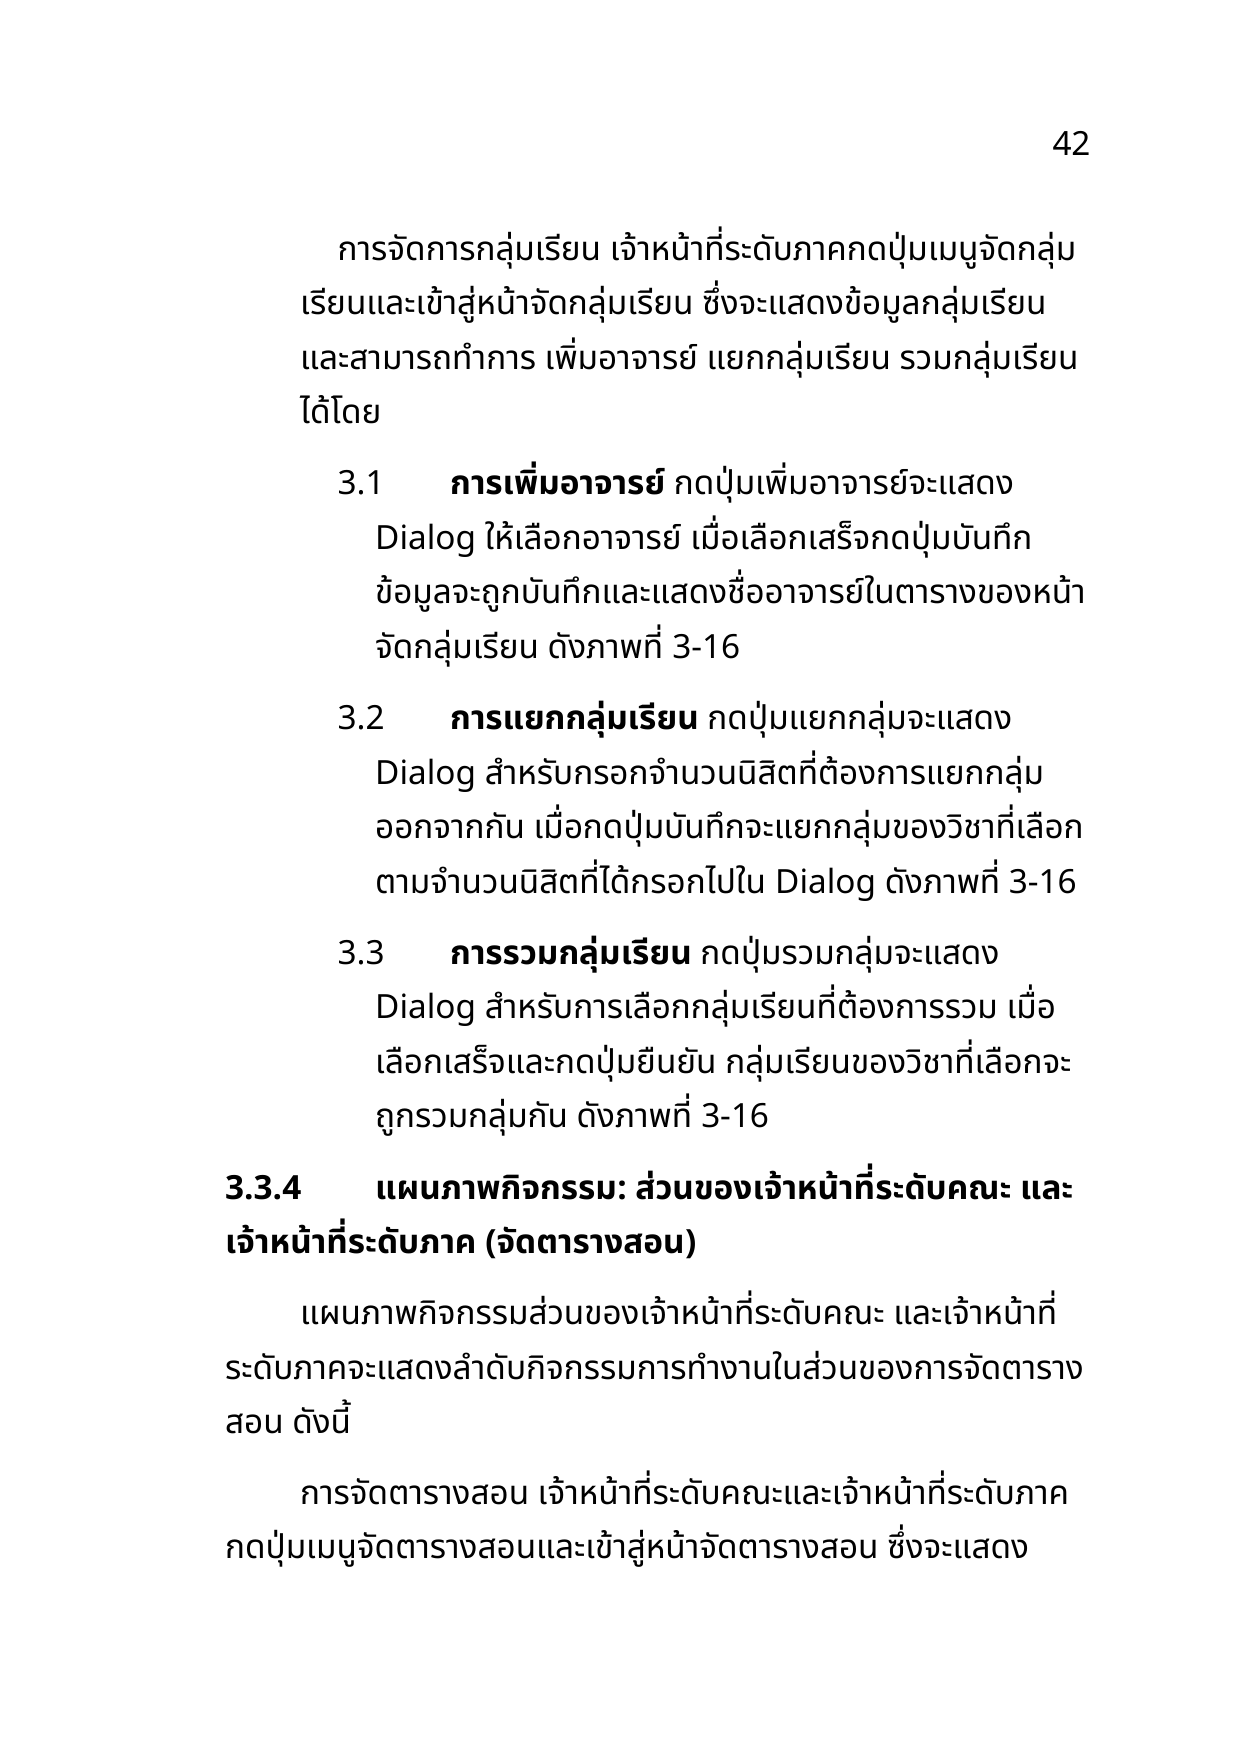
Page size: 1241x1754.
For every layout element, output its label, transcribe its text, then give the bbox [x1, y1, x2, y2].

text แผนภาพกิจกรรมส่วนของเจ้าหน้าที่ระดับคณะ และเจ้าหน้าที่ระดับภาคจะแสดงลำดับกิจกรรมการทำงานในส่วนของการจัดตารางสอน ดังนี้ [225, 1289, 1090, 1448]
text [225, 1469, 1090, 1574]
text การจัดการกลุ่มเรียน เจ้าหน้าที่ระดับภาคกดปุ่มเมนูจัดกลุ่มเรียนและเข้าสู่หน้าจัดกลุ่มเรียน ซึ่งจะแสดงข้อมูลกลุ่มเรียนและสามารถทำการ เพิ่มอาจารย์ แยกกลุ่มเรียน รวมกลุ่มเรียน ได้โดย [300, 225, 1090, 438]
text 3.3.4 แผนภาพกิจกรรม: ส่วนของเจ้าหน้าที่ระดับคณะ และเจ้าหน้าที่ระดับภาค (จัดตารางสอน) [225, 1163, 1090, 1269]
text 3.2 การแยกกลุ่มเรียน กดปุ่มแยกกลุ่มจะแสดง Dialog สำหรับกรอกจำนวนนิสิตที่ต้องการแยกกลุ่มออกจากกัน เมื่อกดปุ่มบันทึกจะแยกกลุ่มของวิชาที่เลือกตามจำนวนนิสิตที่ได้กรอกไปใน Dialog ดังภาพที่ 3-16 [337, 694, 1090, 908]
text 3.1 การเพิ่มอาจารย์ กดปุ่มเพิ่มอาจารย์จะแสดง Dialog ให้เลือกอาจารย์ เมื่อเลือกเสร็จกดปุ่มบันทึก ข้อมูลจะถูกบันทึกและแสดงชื่ออาจารย์ในตารางของหน้าจัดกลุ่มเรียน ดังภาพที่ 3-16 [337, 459, 1090, 673]
text 3.3 การรวมกลุ่มเรียน กดปุ่มรวมกลุ่มจะแสดง Dialog สำหรับการเลือกกลุ่มเรียนที่ต้องการรวม เมื่อเลือกเสร็จและกดปุ่มยืนยัน กลุ่มเรียนของวิชาที่เลือกจะถูกรวมกลุ่มกัน ดังภาพที่ 3-16 [337, 929, 1090, 1143]
